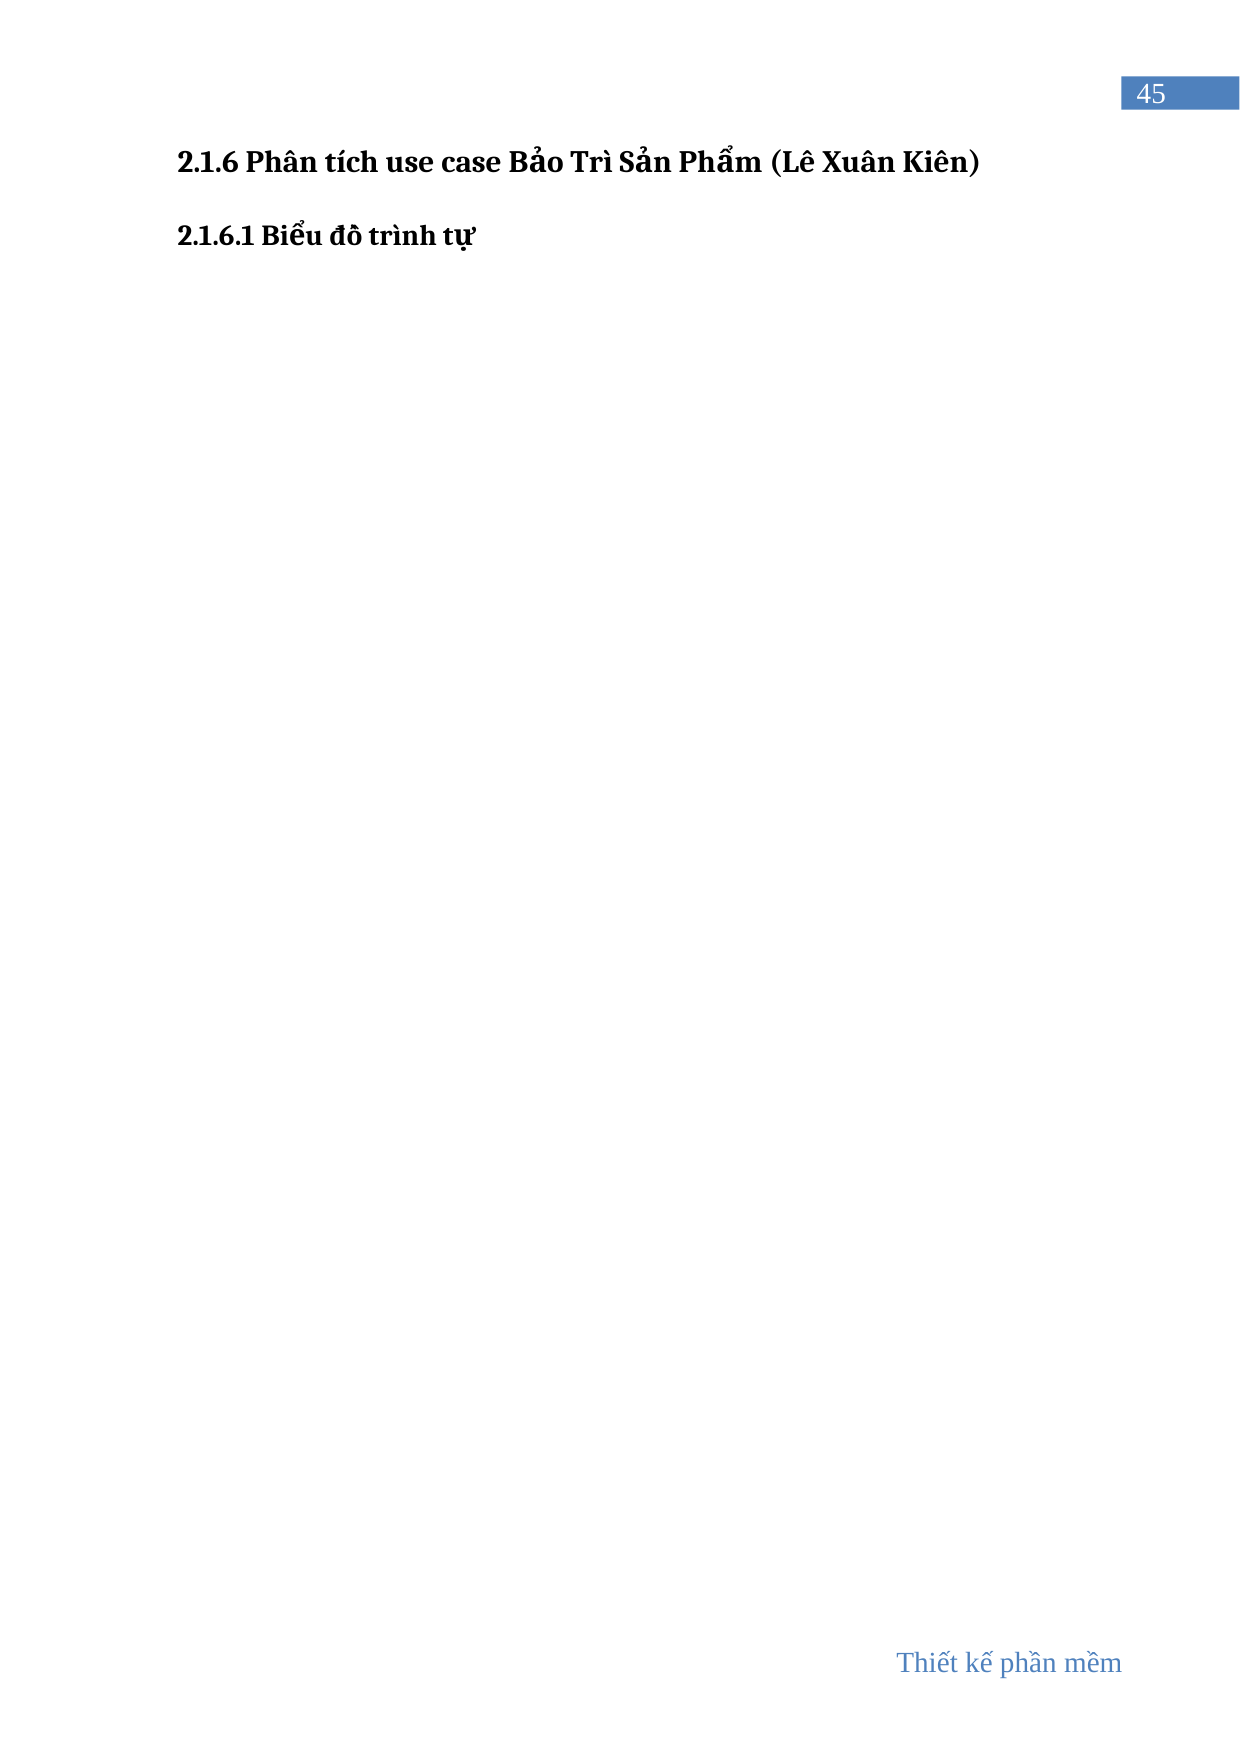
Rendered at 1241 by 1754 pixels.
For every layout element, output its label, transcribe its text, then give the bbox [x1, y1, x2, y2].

subtitle Biểu đồ trình tự [177, 219, 1122, 252]
subtitle Phân tích use case Bảo Trì Sản Phẩm (Lê Xuân Kiên) [177, 144, 1122, 180]
